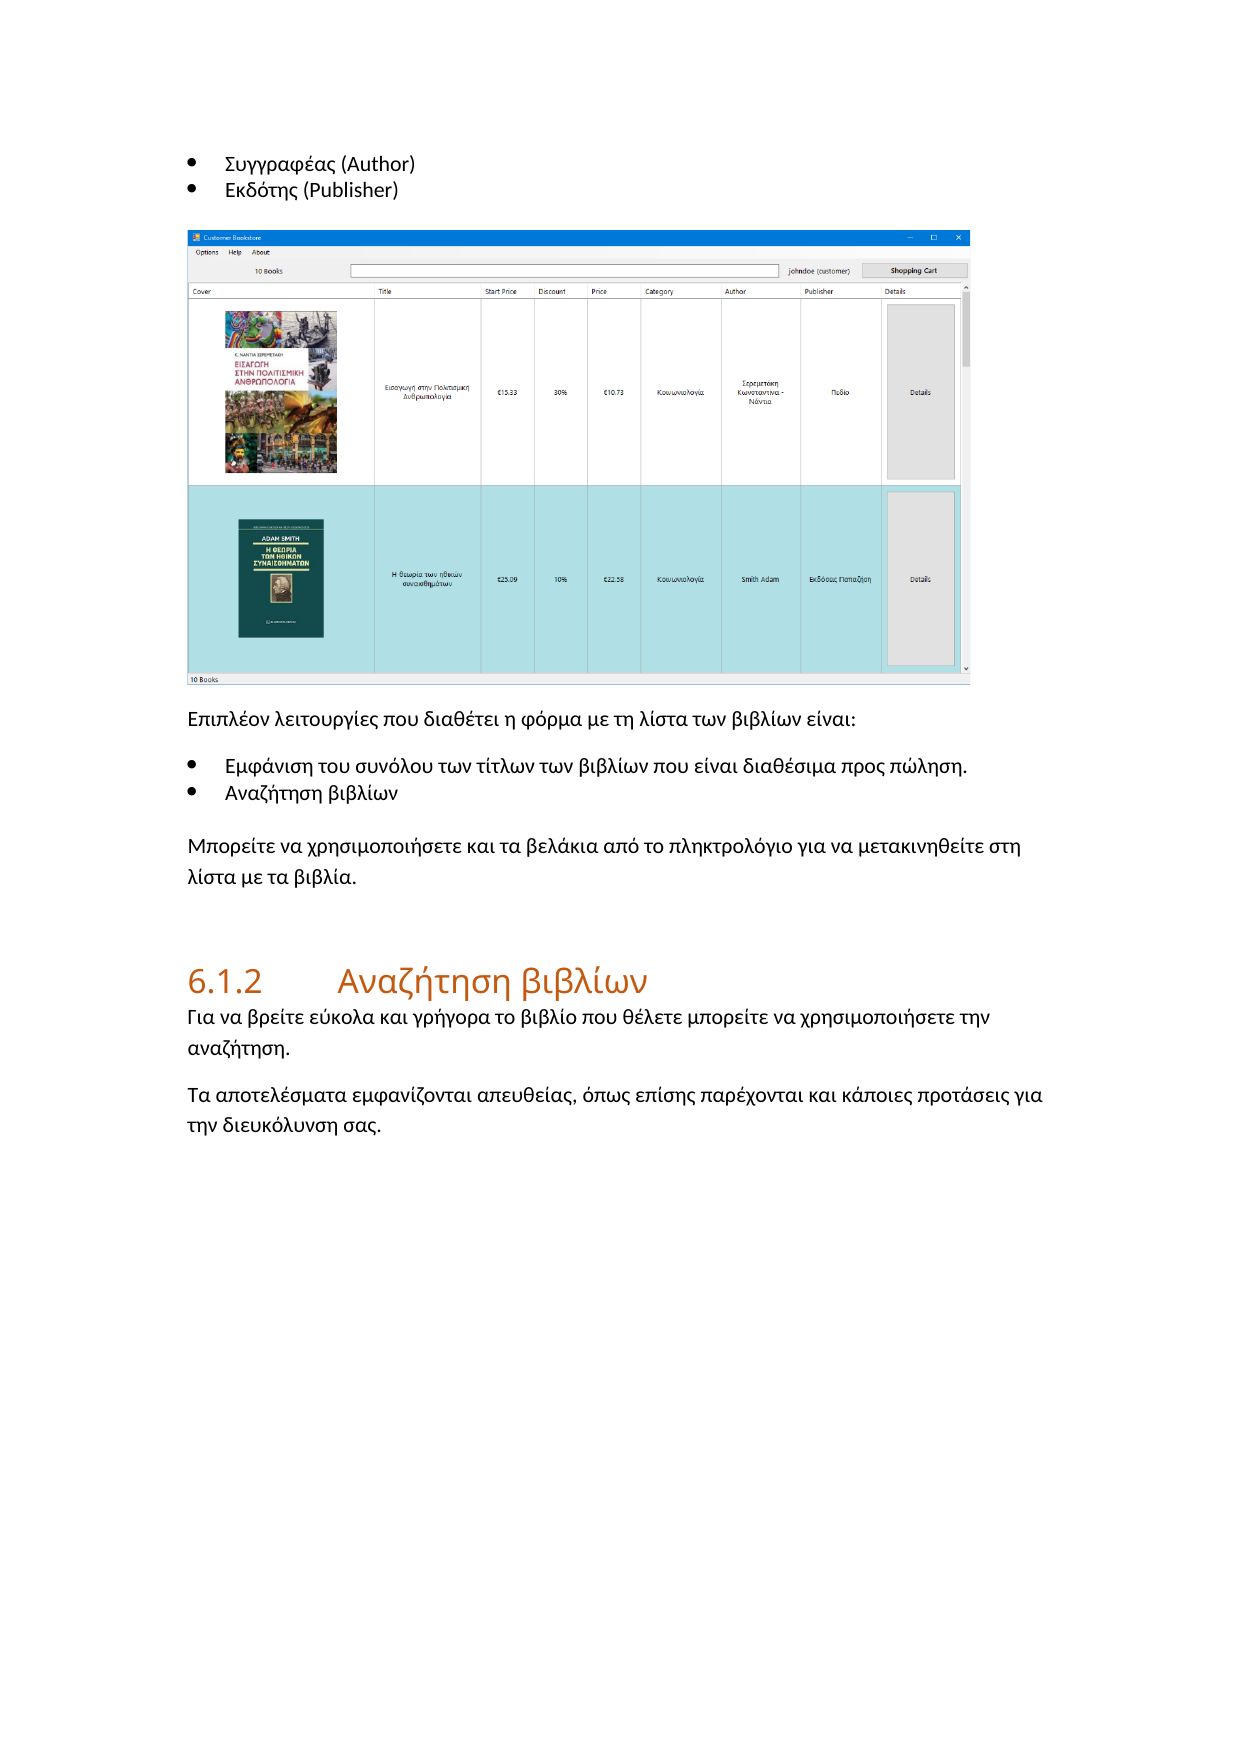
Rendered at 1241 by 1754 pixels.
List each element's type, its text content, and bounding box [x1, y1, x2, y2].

text Τα αποτελέσματα εμφανίζονται απευθείας, όπως επίσης παρέχονται και κάποιες προτάσεις για την διευκόλυνση σας. [187, 1081, 1053, 1138]
subtitle Αναζήτηση βιβλίων [187, 958, 1053, 1003]
text Μπορείτε να χρησιμοποιήσετε και τα βελάκια από το πληκτρολόγιο για να μετακινηθείτε στη λίστα με τα βιβλία. [187, 832, 1053, 890]
picture [187, 230, 971, 685]
list Εμφάνιση του συνόλου των τίτλων των βιβλίων που είναι διαθέσιμα προς πώληση. [187, 752, 1053, 779]
list Εκδότης (Publisher) [187, 177, 1053, 203]
list Αναζήτηση βιβλίων [187, 779, 1053, 806]
text Για να βρείτε εύκολα και γρήγορα το βιβλίο που θέλετε μπορείτε να χρησιμοποιήσετε την αναζήτηση. [187, 1003, 1053, 1060]
text Επιπλέον λειτουργίες που διαθέτει η φόρμα με τη λίστα των βιβλίων είναι: [187, 705, 1053, 732]
list Συγγραφέας (Author) [187, 150, 1053, 177]
